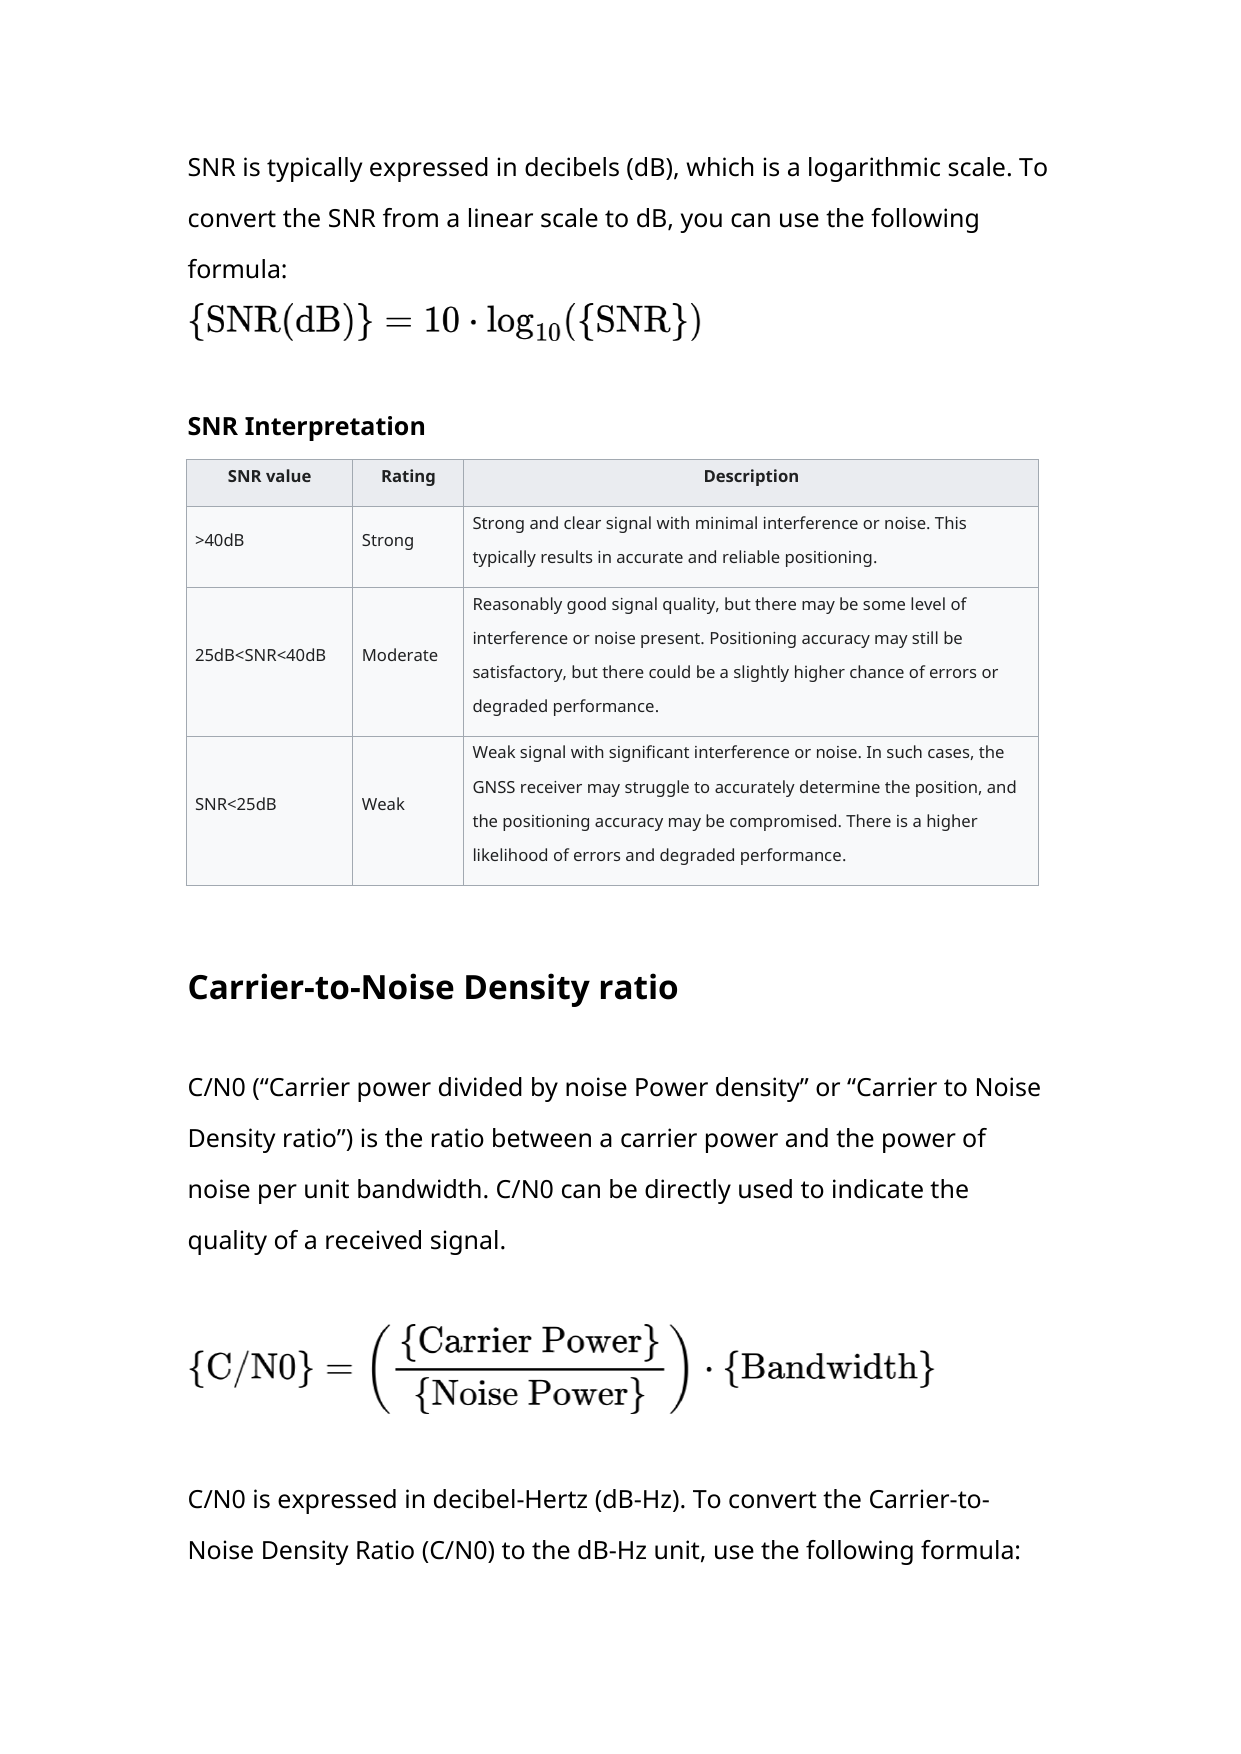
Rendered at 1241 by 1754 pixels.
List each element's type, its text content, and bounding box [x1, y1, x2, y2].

table_cell 25dB<SNR<40dB [187, 588, 352, 736]
table_cell Weak signal with significant interference or noise. In such cases, the GNSS receiver may struggle to accurately determine the position, and the positioning accuracy may be compromised. There is a higher likelihood of errors and degraded performance. [464, 737, 1038, 885]
text SNR is typically expressed in decibels (dB), which is a logarithmic scale. To convert the SNR from a linear scale to dB, you can use the following formula: [187, 150, 1053, 286]
table_header Description [464, 460, 1038, 506]
table_cell Reasonably good signal quality, but there may be some level of interference or noise present. Positioning accuracy may still be satisfactory, but there could be a slightly higher chance of errors or degraded performance. [464, 588, 1038, 736]
text C/N0 is expressed in decibel-Hertz (dB-Hz). To convert the Carrier-to-Noise Density Ratio (C/N0) to the dB-Hz unit, use the following formula: [187, 1482, 1053, 1567]
table_cell Strong and clear signal with minimal interference or noise. This typically results in accurate and reliable positioning. [464, 507, 1038, 587]
table_header Rating [353, 460, 463, 506]
subtitle Carrier-to-Noise Density ratio [187, 964, 1053, 1009]
picture [187, 1324, 936, 1414]
table_header SNR value [187, 460, 352, 506]
text C/N0 (“Carrier power divided by noise Power density” or “Carrier to Noise Density ratio”) is the ratio between a carrier power and the power of noise per unit bandwidth. C/N0 can be directly used to indicate the quality of a received signal. [187, 1069, 1053, 1257]
table_cell Strong [353, 507, 463, 587]
text SNR Interpretation [187, 408, 1053, 442]
table_cell Moderate [353, 588, 463, 736]
table_cell Weak [353, 737, 463, 885]
picture [187, 303, 703, 341]
table_cell >40dB [187, 507, 352, 587]
table_cell SNR<25dB [187, 737, 352, 885]
